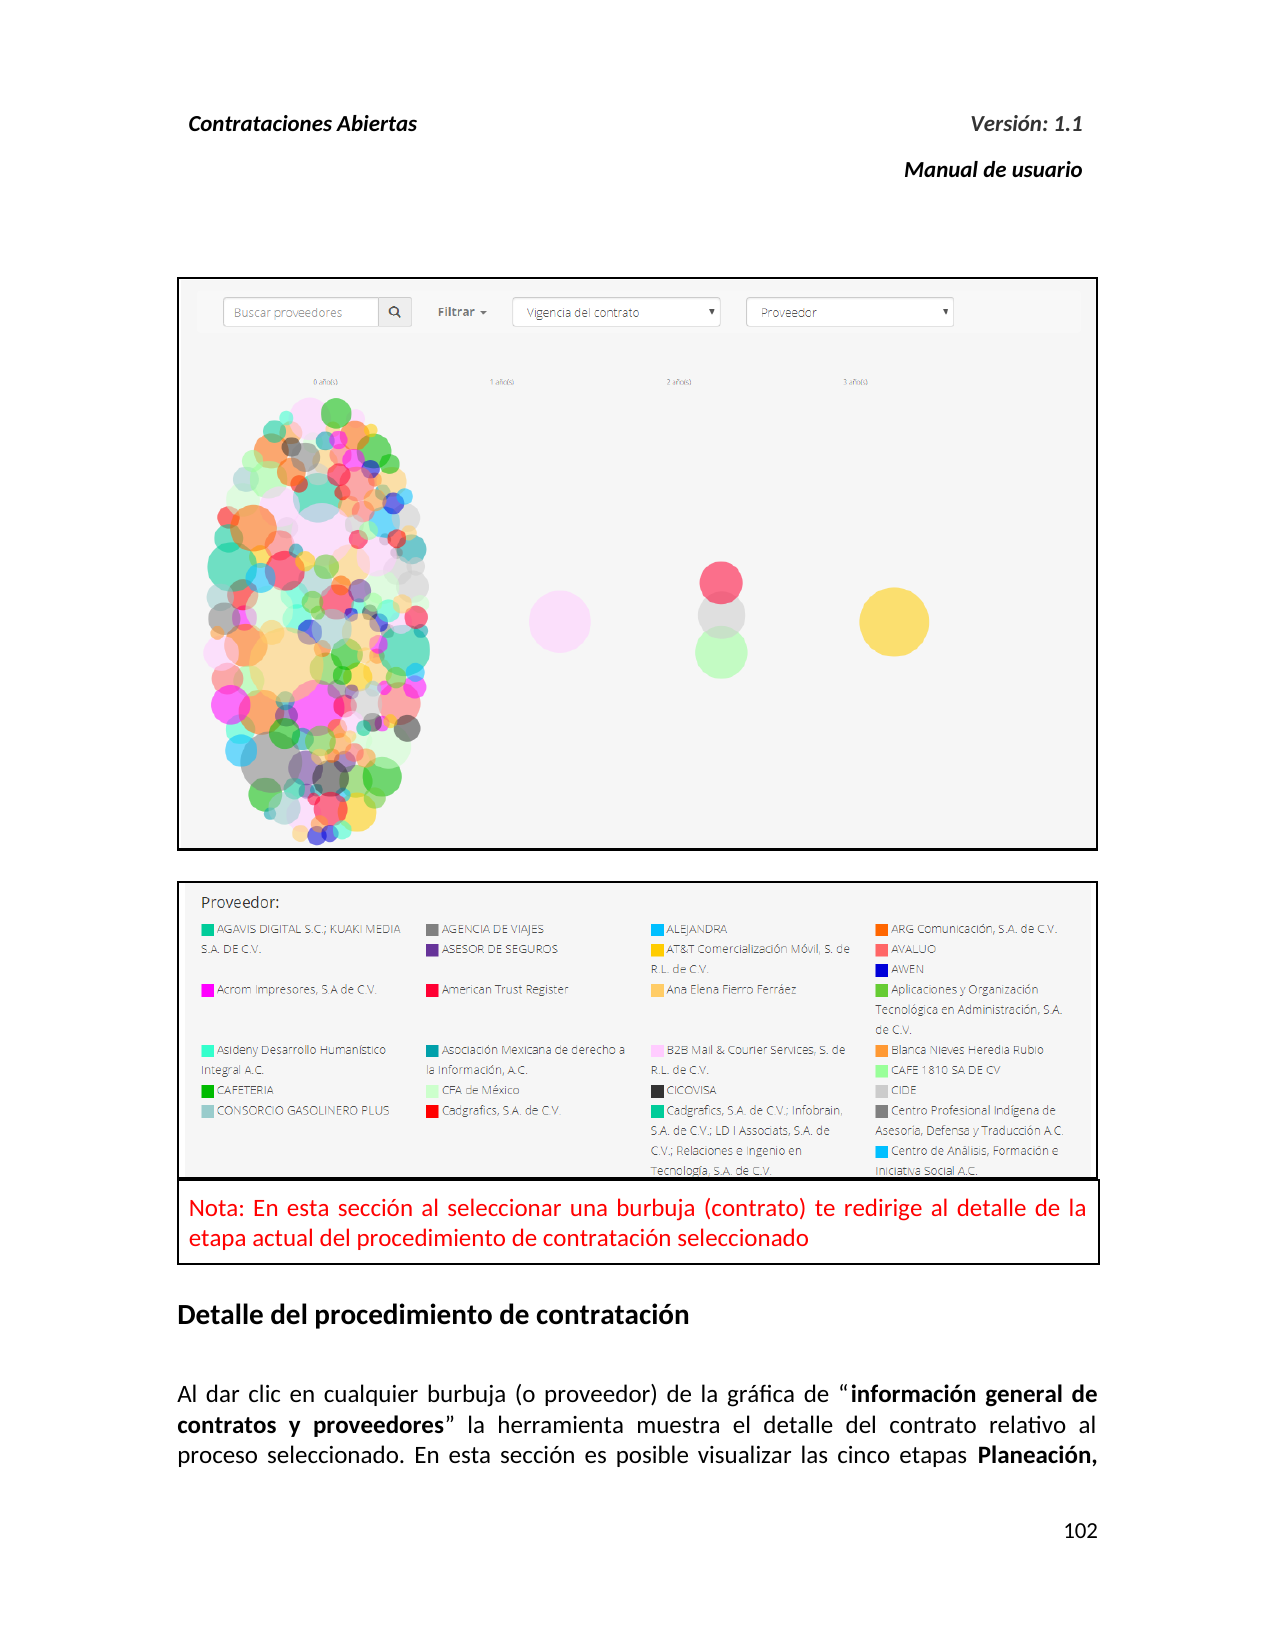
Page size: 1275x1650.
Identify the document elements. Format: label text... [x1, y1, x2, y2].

picture [179, 279, 1096, 848]
subtitle Detalle del procedimiento de contratación [177, 1296, 1098, 1332]
table_header Nota: En esta sección al seleccionar una burbuja (contrato) te redirige al detalle de la etapa actual del procedimiento de contratación seleccionado [179, 1181, 1098, 1263]
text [177, 1378, 1098, 1470]
picture [179, 883, 1096, 1177]
